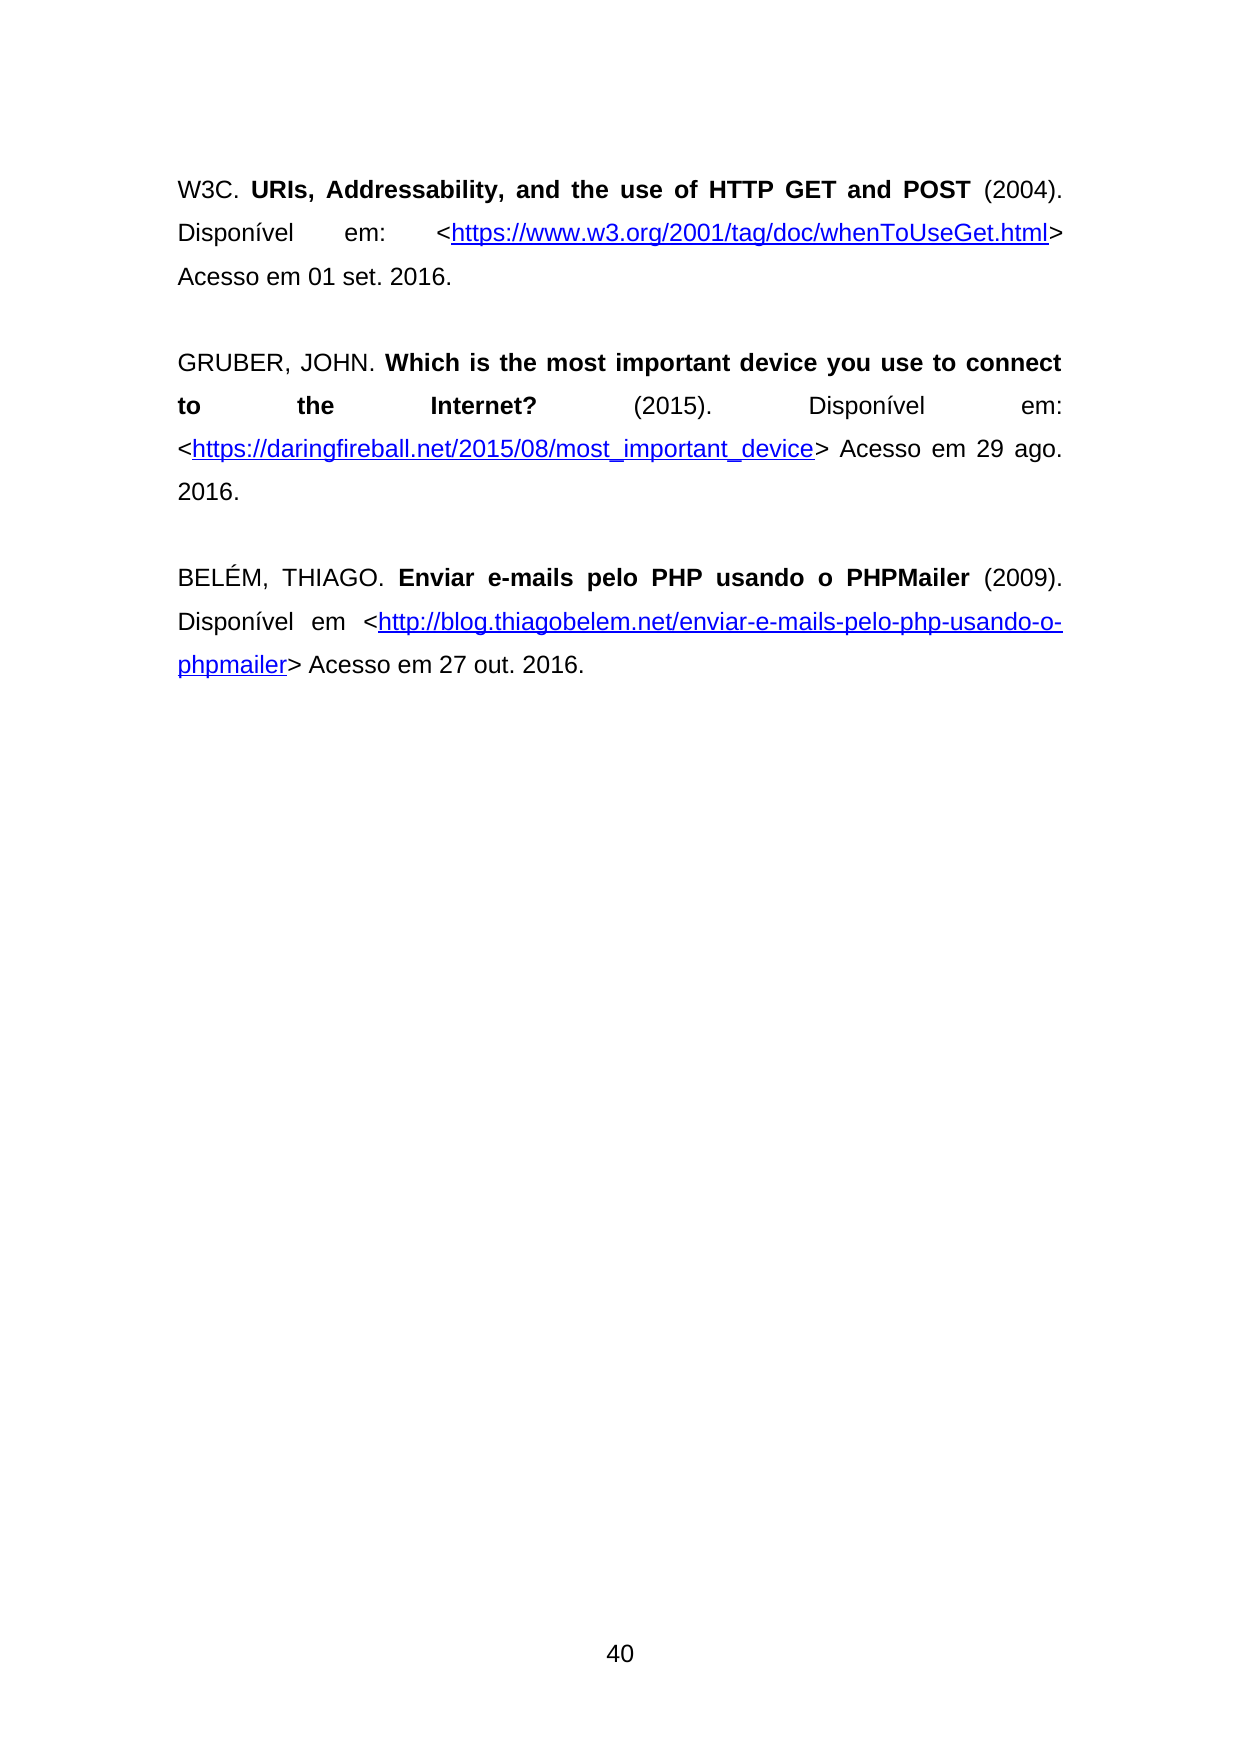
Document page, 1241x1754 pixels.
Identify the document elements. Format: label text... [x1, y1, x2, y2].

text W3C. URIs, Addressability, and the use of HTTP GET and POST (2004). Disponível em: <https://www.w3.org/2001/tag/doc/whenToUseGet.html> Acesso em 01 set. 2016. [177, 175, 1063, 290]
text BELÉM, THIAGO. Enviar e-mails pelo PHP usando o PHPMailer (2009). Disponível em <http://blog.thiagobelem.net/enviar-e-mails-pelo-php-usando-o-phpmailer> Acesso em 27 out. 2016. [177, 563, 1063, 678]
text GRUBER, JOHN. Which is the most important device you use to connect to the Internet? (2015). Disponível em: <https://daringfireball.net/2015/08/most_important_device> Acesso em 29 ago. 2016. [177, 348, 1063, 506]
